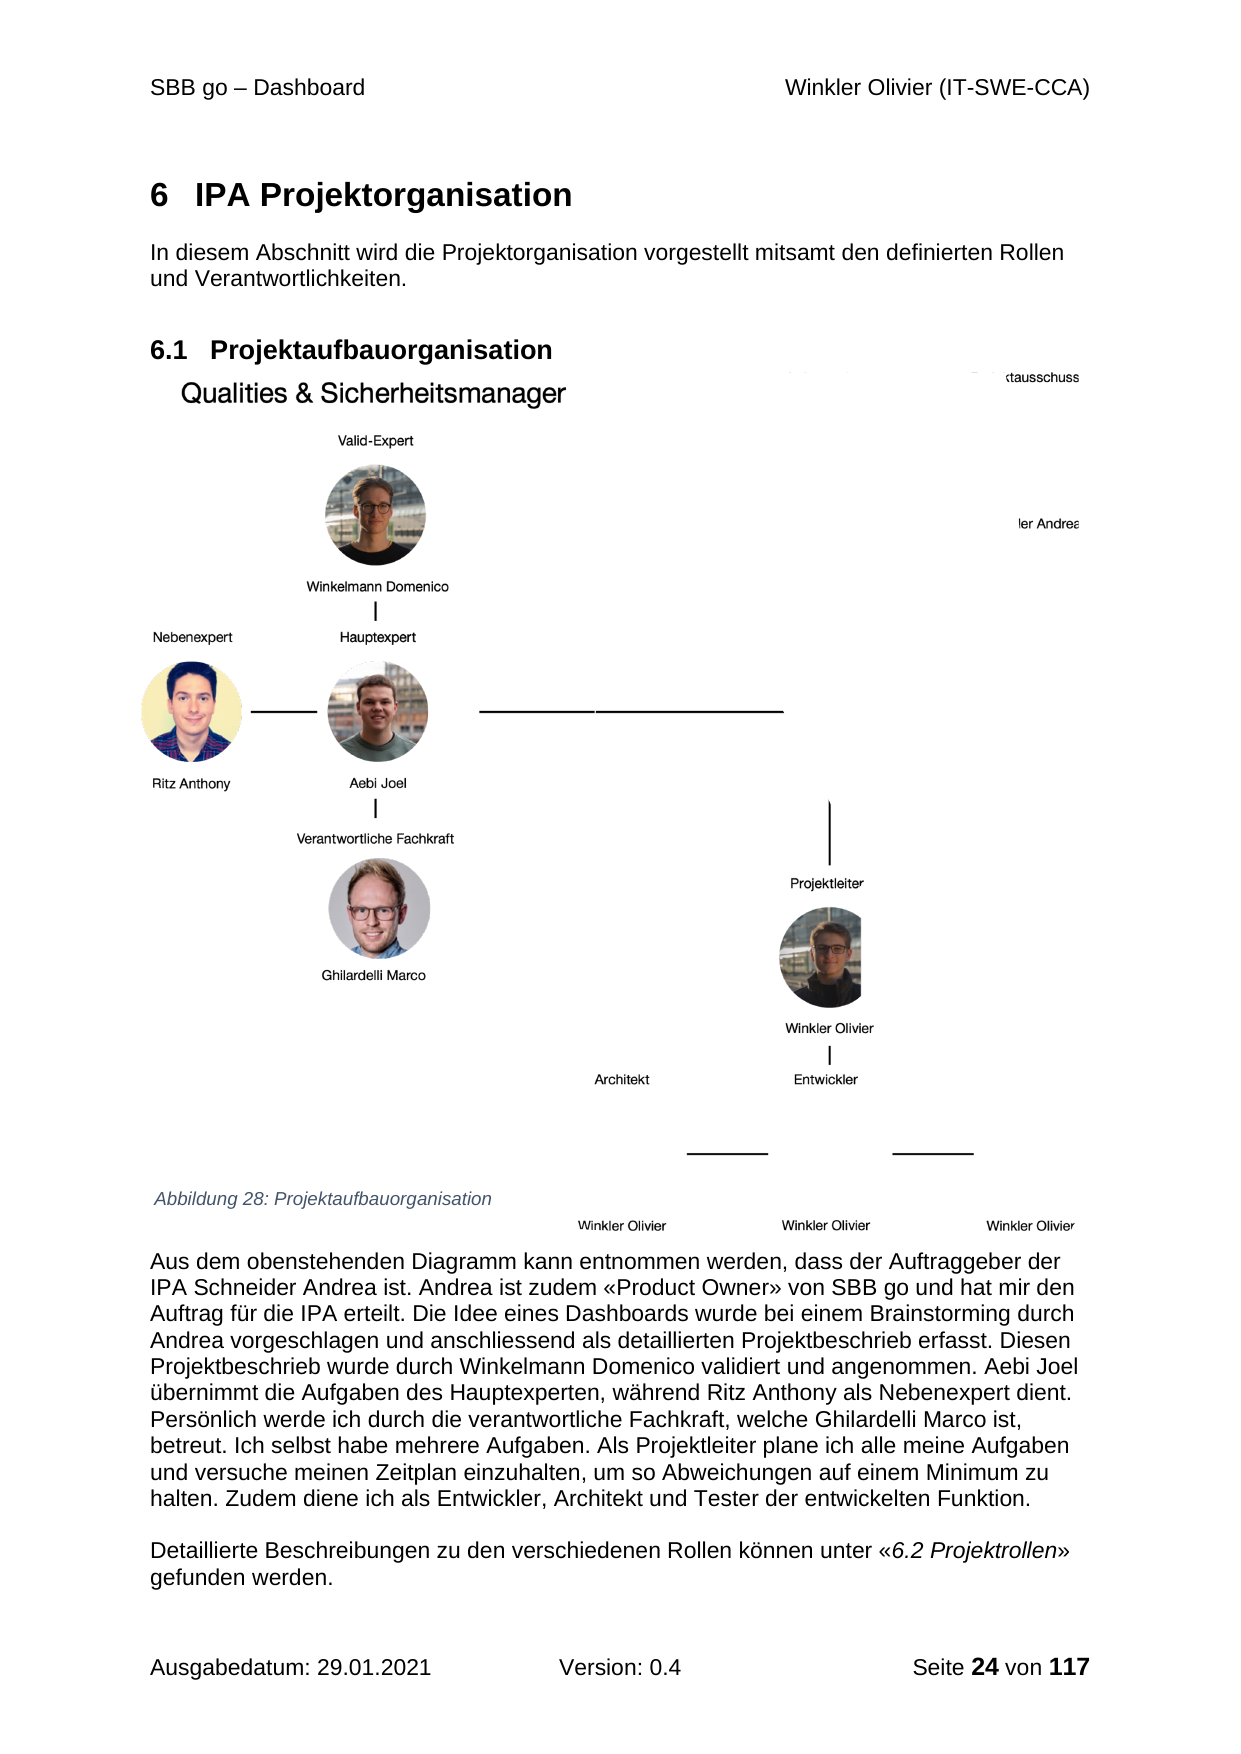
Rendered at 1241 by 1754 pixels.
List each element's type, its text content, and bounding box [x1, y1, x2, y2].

subtitle IPA Projektorganisation [150, 175, 1090, 213]
text In diesem Abschnitt wird die Projektorganisation vorgestellt mitsamt den definierten Rollen und Verantwortlichkeiten. [150, 238, 1090, 291]
text Detaillierte Beschreibungen zu den verschiedenen Rollen können unter «6.2 Projektrollen» gefunden werden. [150, 1537, 1090, 1590]
subtitle Projektaufbauorganisation [150, 334, 1090, 365]
text Aus dem obenstehenden Diagramm kann entnommen werden, dass der Auftraggeber der IPA Schneider Andrea ist. Andrea ist zudem «Product Owner» von SBB go und hat mir den Auftrag für die IPA erteilt. Die Idee eines Dashboards wurde bei einem Brainstorming durch Andrea vorgeschlagen und anschliessend als detaillierten Projektbeschrieb erfasst. Diesen Projektbeschrieb wurde durch Winkelmann Domenico validiert und angenommen. Aebi Joel übernimmt die Aufgaben des Hauptexperten, während Ritz Anthony als Nebenexpert dient. Persönlich werde ich durch die verantwortliche Fachkraft, welche Ghilardelli Marco ist, betreut. Ich selbst habe mehrere Aufgaben. Als Projektleiter plane ich alle meine Aufgaben und versuche meinen Zeitplan einzuhalten, um so Abweichungen auf einem Minimum zu halten. Zudem diene ich als Entwickler, Architekt und Tester der entwickelten Funktion. [150, 1248, 1090, 1511]
picture [141, 372, 1078, 1231]
